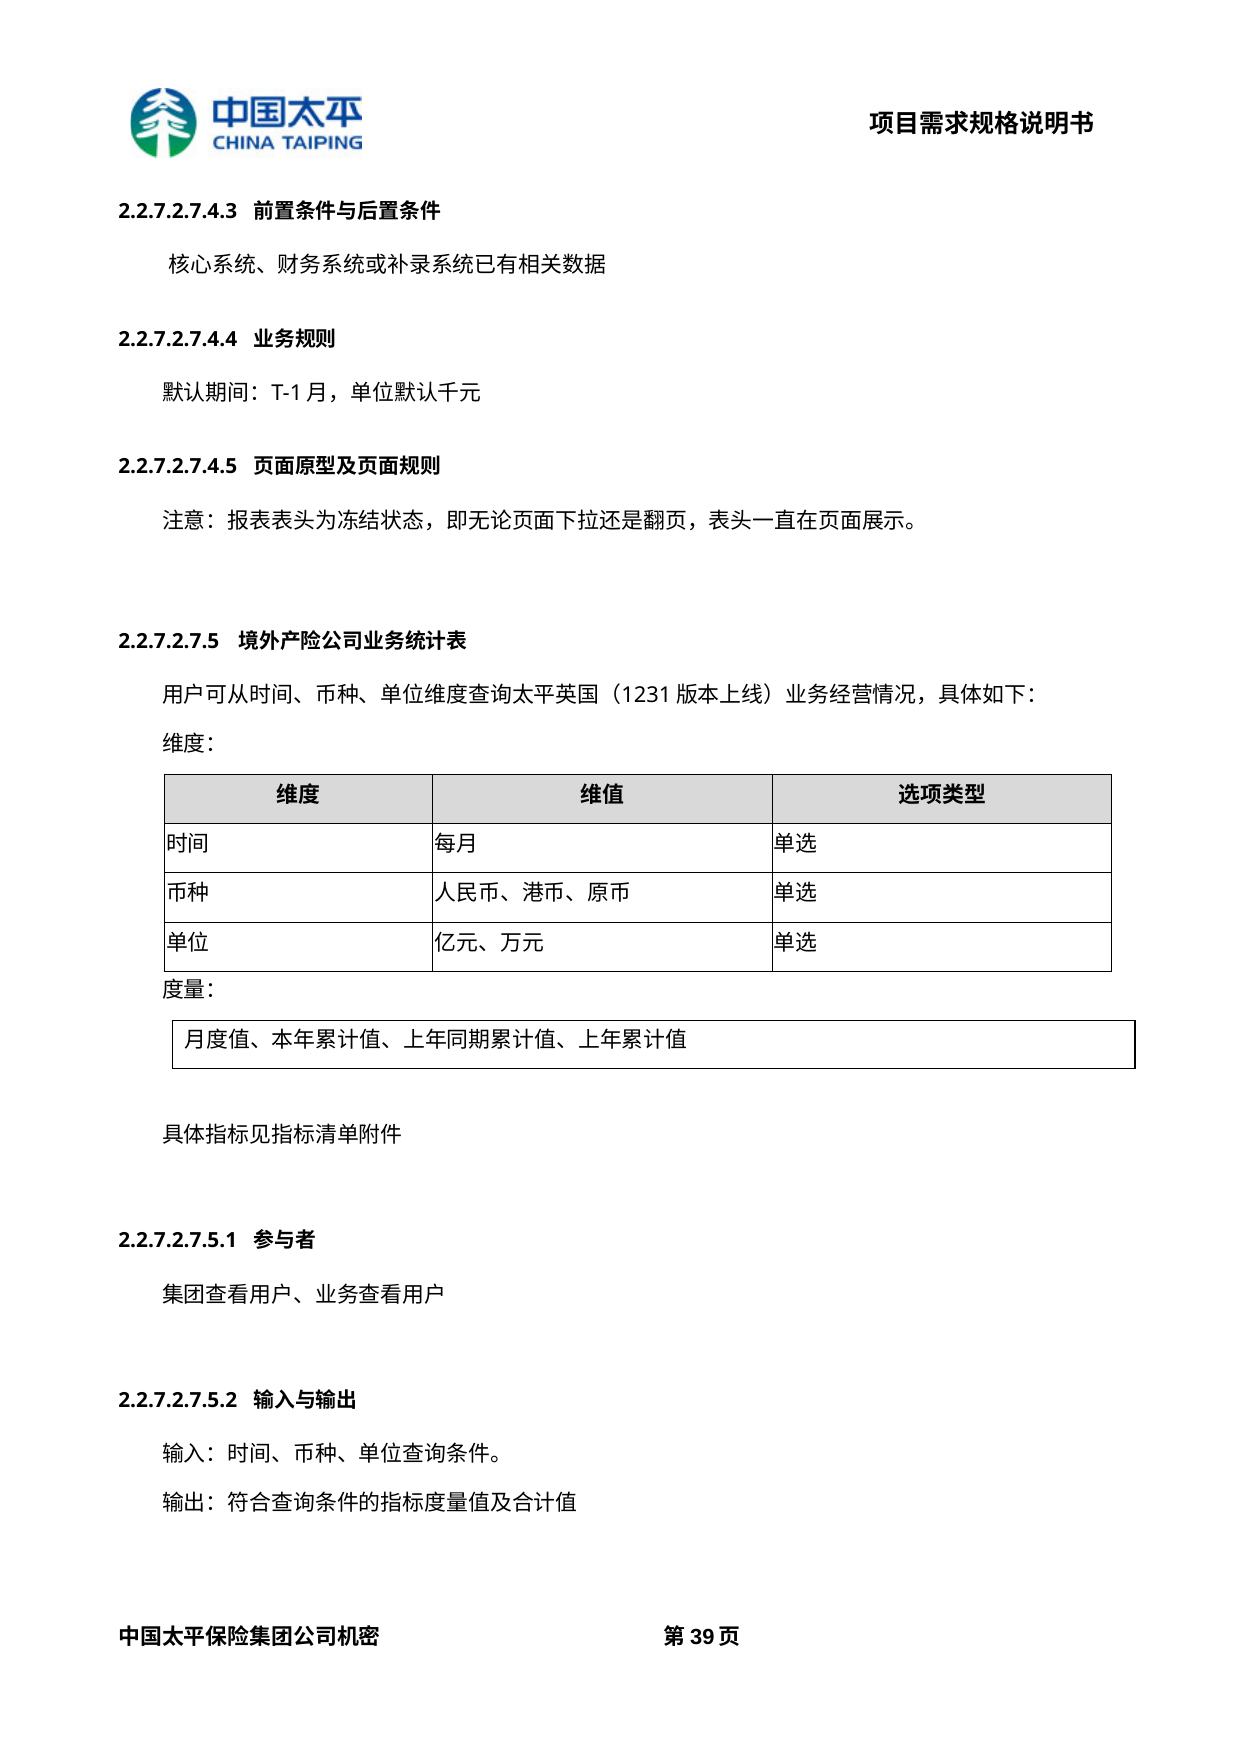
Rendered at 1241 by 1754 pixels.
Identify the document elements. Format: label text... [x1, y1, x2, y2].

table_header 选项类型 [773, 775, 1111, 823]
text 度量： [118, 972, 1122, 1004]
table_header 月度值、本年累计值、上年同期累计值、上年累计值 [173, 1021, 1134, 1068]
text 用户可从时间、币种、单位维度查询太平英国（1231版本上线）业务经营情况，具体如下： [118, 677, 1122, 709]
subtitle 业务规则 [118, 321, 1122, 354]
table_cell 单选 [773, 923, 1111, 971]
table_cell 每月 [433, 824, 772, 872]
text 输出：符合查询条件的指标度量值及合计值 [118, 1484, 1122, 1517]
table_header 维度 [165, 775, 432, 823]
picture [130, 88, 362, 158]
table_cell 人民币、港币、原币 [433, 873, 772, 922]
text 核心系统、财务系统或补录系统已有相关数据 [118, 247, 1122, 279]
subtitle 境外产险公司业务统计表 [118, 623, 1122, 656]
text 默认期间：T-1月，单位默认千元 [118, 375, 1122, 408]
table_cell 单选 [773, 873, 1111, 922]
text 输入：时间、币种、单位查询条件。 [118, 1436, 1122, 1468]
subtitle 输入与输出 [118, 1382, 1122, 1415]
subtitle 页面原型及页面规则 [118, 448, 1122, 481]
table_cell 币种 [165, 873, 432, 922]
table_header 维值 [433, 775, 772, 823]
subtitle 参与者 [118, 1222, 1122, 1255]
text 具体指标见指标清单附件 [118, 1117, 1122, 1149]
table_cell 时间 [165, 824, 432, 872]
table_cell 单选 [773, 824, 1111, 872]
text 注意：报表表头为冻结状态，即无论页面下拉还是翻页，表头一直在页面展示。 [118, 502, 1122, 535]
text 维度： [118, 725, 1122, 758]
table_cell 亿元、万元 [433, 923, 772, 971]
subtitle 前置条件与后置条件 [118, 193, 1122, 225]
table_cell 单位 [165, 923, 432, 971]
text 集团查看用户、业务查看用户 [118, 1276, 1122, 1309]
